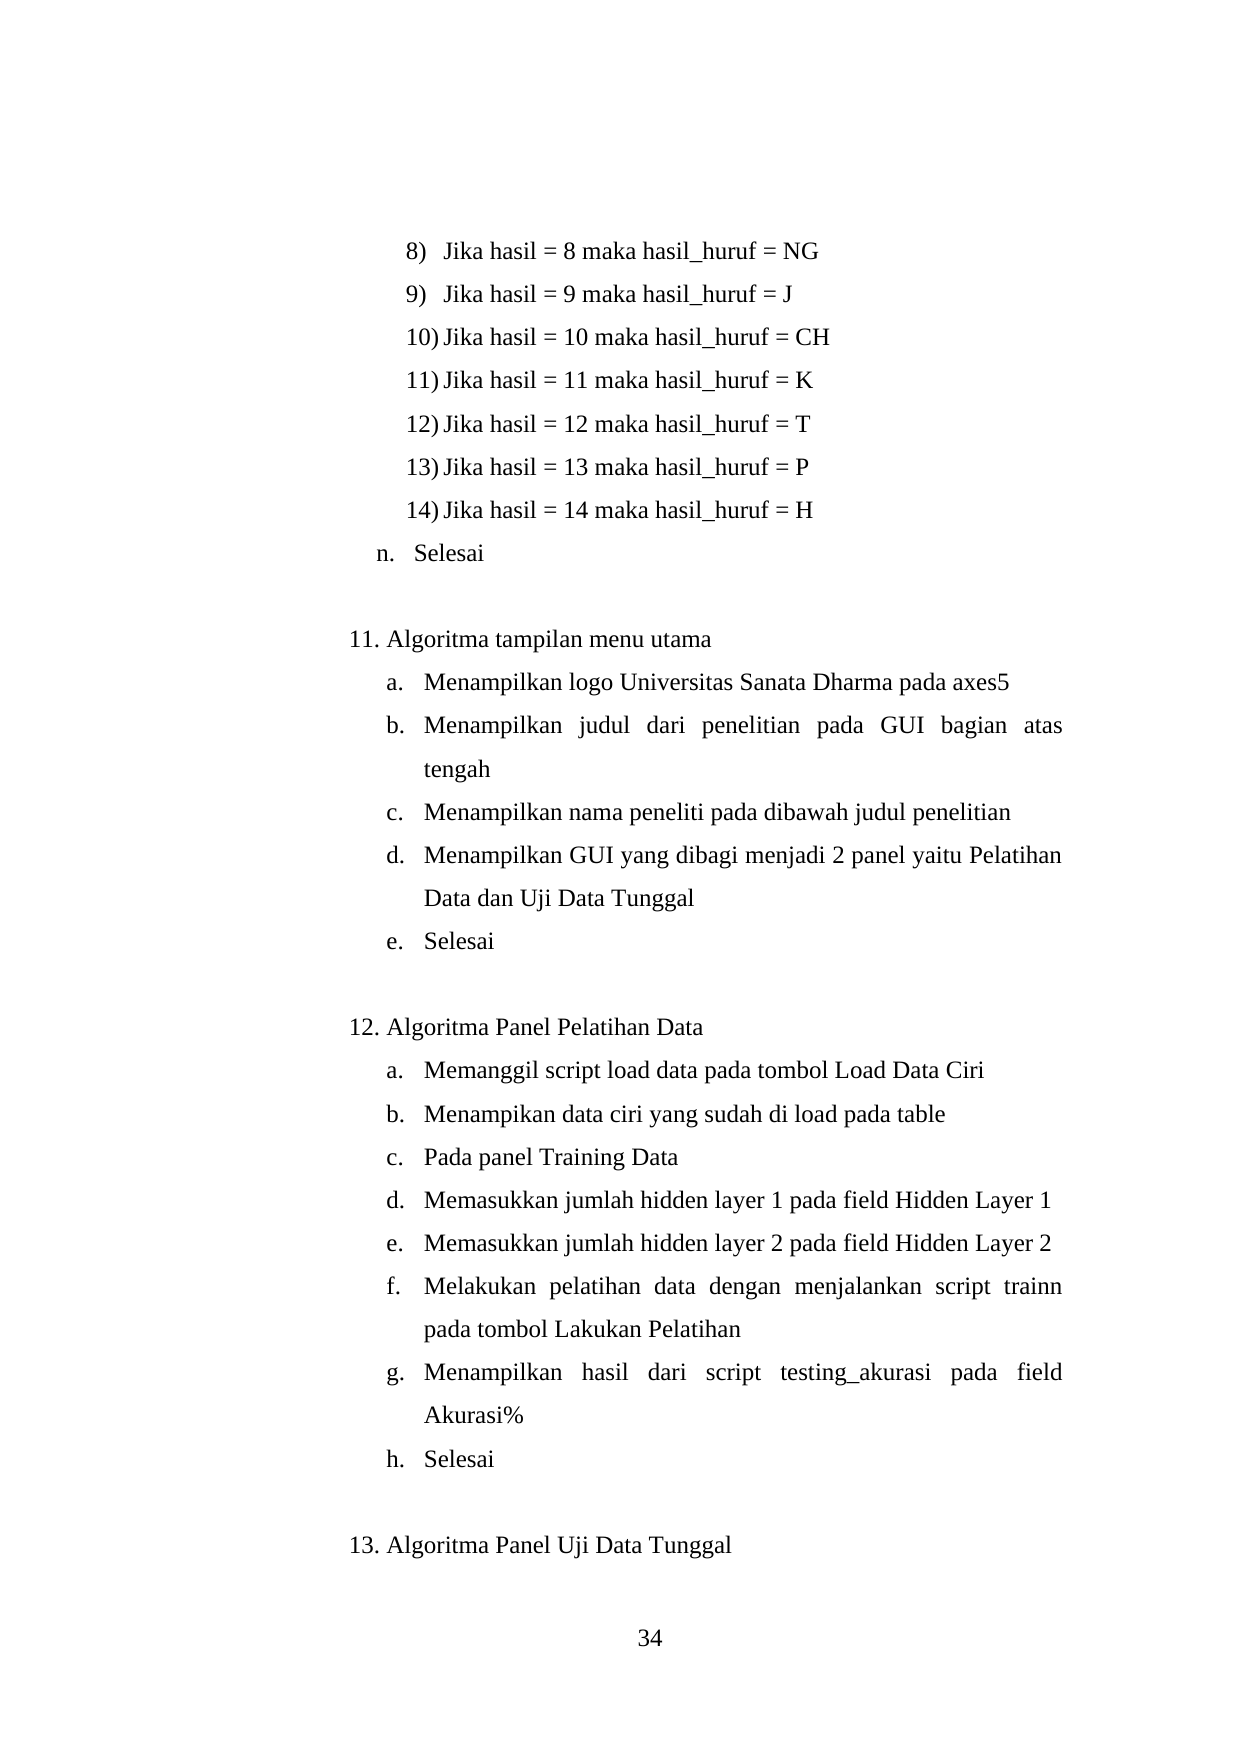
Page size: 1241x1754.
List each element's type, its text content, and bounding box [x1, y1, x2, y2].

list Algoritma Panel Pelatihan Data [349, 1012, 1063, 1041]
list Pada panel Training Data [386, 1142, 1063, 1171]
list Jika hasil = 10 maka hasil_huruf = CH [406, 322, 1063, 351]
list Selesai [386, 1444, 1063, 1472]
list Menampilkan GUI yang dibagi menjadi 2 panel yaitu Pelatihan Data dan Uji Data Tunggal [386, 840, 1063, 912]
list Jika hasil = 9 maka hasil_huruf = J [406, 279, 1063, 308]
list Memasukkan jumlah hidden layer 2 pada field Hidden Layer 2 [386, 1228, 1063, 1257]
list Selesai [386, 926, 1063, 955]
list Jika hasil = 11 maka hasil_huruf = K [406, 366, 1063, 394]
list Melakukan pelatihan data dengan menjalankan script trainn pada tombol Lakukan Pelatihan [386, 1271, 1063, 1343]
list Memanggil script load data pada tombol Load Data Ciri [386, 1056, 1063, 1084]
list Menampilkan logo Universitas Sanata Dharma pada axes5 [386, 667, 1063, 696]
list Jika hasil = 14 maka hasil_huruf = H [406, 495, 1063, 524]
list Algoritma tampilan menu utama [349, 624, 1063, 653]
list Menampilkan judul dari penelitian pada GUI bagian atas tengah [386, 711, 1063, 782]
list Jika hasil = 8 maka hasil_huruf = NG [406, 236, 1063, 265]
list Menampilkan nama peneliti pada dibawah judul penelitian [386, 797, 1063, 826]
list Memasukkan jumlah hidden layer 1 pada field Hidden Layer 1 [386, 1185, 1063, 1214]
list Menampilkan hasil dari script testing_akurasi pada field Akurasi% [386, 1357, 1063, 1429]
list Menampikan data ciri yang sudah di load pada table [386, 1099, 1063, 1127]
list Jika hasil = 13 maka hasil_huruf = P [406, 452, 1063, 481]
list Selesai [376, 538, 1063, 567]
list Jika hasil = 12 maka hasil_huruf = T [406, 409, 1063, 437]
list Algoritma Panel Uji Data Tunggal [349, 1530, 1063, 1559]
